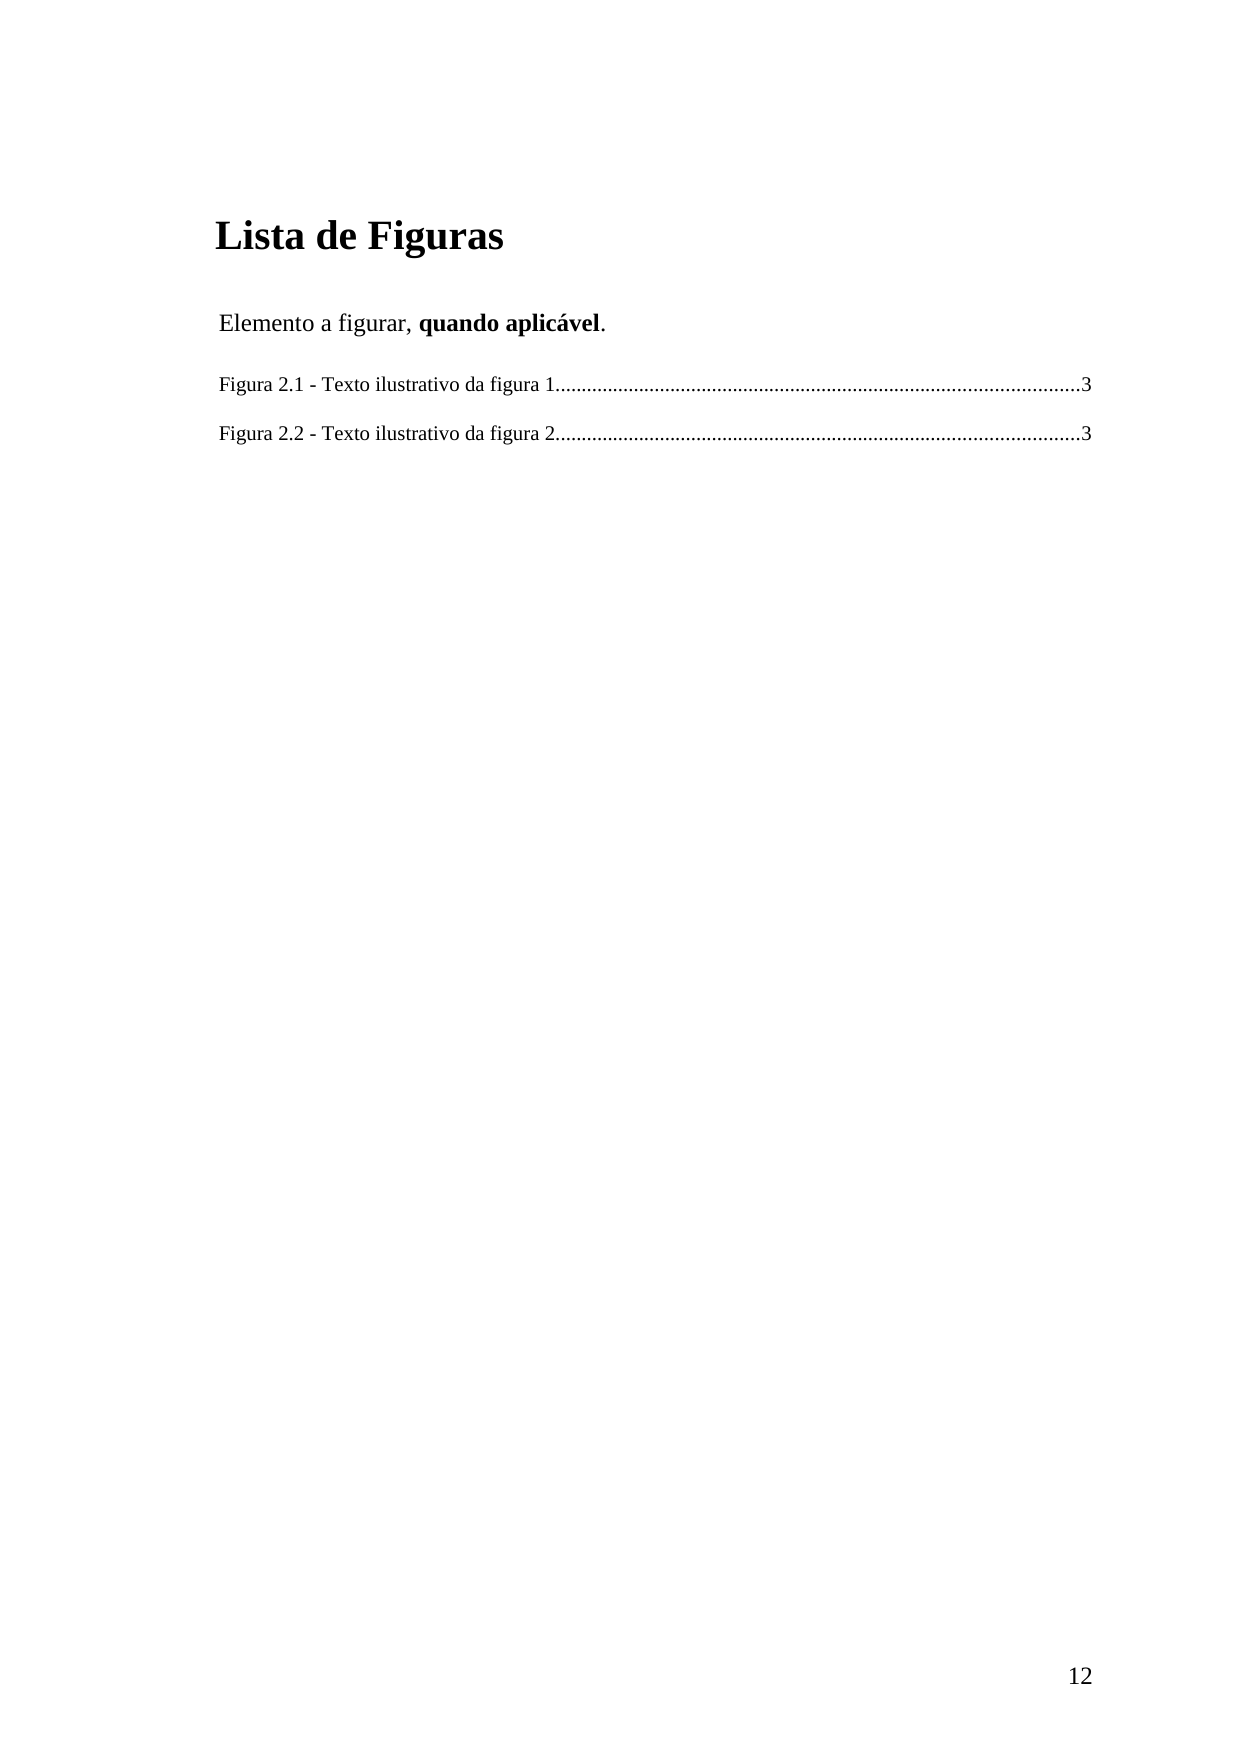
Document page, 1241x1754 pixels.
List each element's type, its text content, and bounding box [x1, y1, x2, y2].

text Elemento a figurar, quando aplicável. [177, 308, 1092, 337]
text Figura 2.2 - Texto ilustrativo da figura 2. 3 [177, 421, 1092, 445]
subtitle Lista de Figuras [215, 210, 1092, 258]
text Figura 2.1 - Texto ilustrativo da figura 1. 3 [177, 372, 1092, 396]
